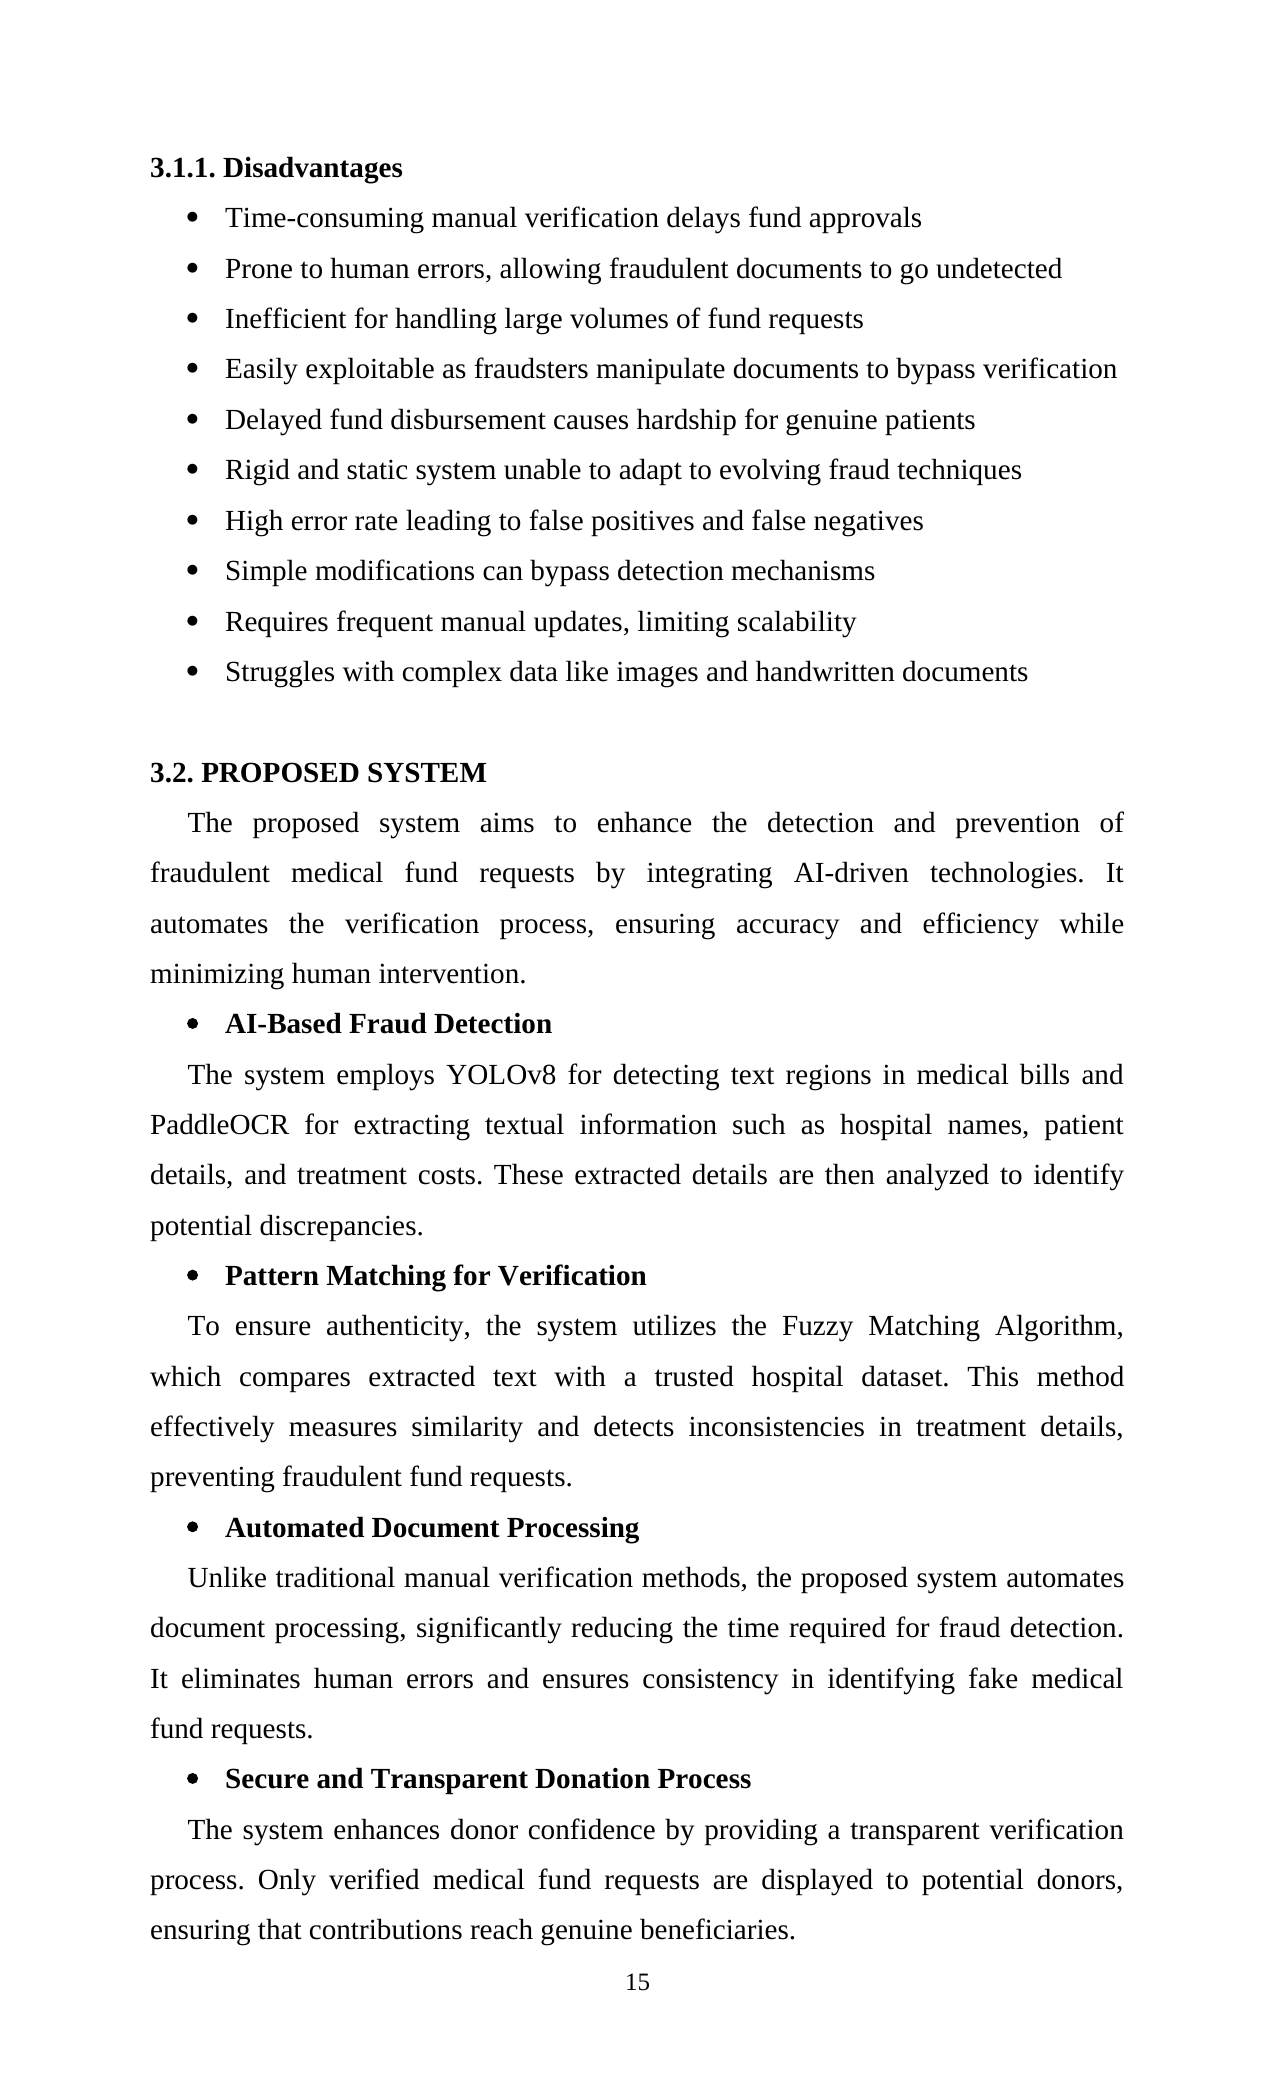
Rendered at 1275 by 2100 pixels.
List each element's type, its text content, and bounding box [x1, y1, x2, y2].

list Delayed fund disbursement causes hardship for genuine patients [187, 402, 1125, 436]
list Time-consuming manual verification delays fund approvals [187, 200, 1125, 234]
list Secure and Transparent Donation Process [187, 1761, 1125, 1795]
text To ensure authenticity, the system utilizes the Fuzzy Matching Algorithm, which compares extracted text with a trusted hospital dataset. This method effectively measures similarity and detects inconsistencies in treatment details, preventing fraudulent fund requests. [150, 1308, 1125, 1493]
list Struggles with complex data like images and handwritten documents [187, 654, 1125, 688]
text 3.2. PROPOSED SYSTEM [150, 755, 1125, 788]
list Pattern Matching for Verification [187, 1258, 1125, 1292]
list AI-Based Fraud Detection [187, 1006, 1125, 1040]
list Requires frequent manual updates, limiting scalability [187, 604, 1125, 637]
list Easily exploitable as fraudsters manipulate documents to bypass verification [187, 352, 1125, 385]
text The system enhances donor confidence by providing a transparent verification process. Only verified medical fund requests are displayed to potential donors, ensuring that contributions reach genuine beneficiaries. [150, 1812, 1125, 1946]
text The proposed system aims to enhance the detection and prevention of fraudulent medical fund requests by integrating AI-driven technologies. It automates the verification process, ensuring accuracy and efficiency while minimizing human intervention. [150, 805, 1125, 989]
list Simple modifications can bypass detection mechanisms [187, 553, 1125, 587]
list Inefficient for handling large volumes of fund requests [187, 301, 1125, 335]
list Automated Document Processing [187, 1510, 1125, 1543]
text Unlike traditional manual verification methods, the proposed system automates document processing, significantly reducing the time required for fraud detection. It eliminates human errors and ensures consistency in identifying fake medical fund requests. [150, 1560, 1125, 1744]
text 3.1.1. Disadvantages [150, 150, 1125, 183]
text The system employs YOLOv8 for detecting text regions in medical bills and PaddleOCR for extracting textual information such as hospital names, patient details, and treatment costs. These extracted details are then analyzed to identify potential discrepancies. [150, 1057, 1125, 1241]
list Prone to human errors, allowing fraudulent documents to go undetected [187, 251, 1125, 284]
list Rigid and static system unable to adapt to evolving fraud techniques [187, 452, 1125, 486]
list High error rate leading to false positives and false negatives [187, 503, 1125, 536]
